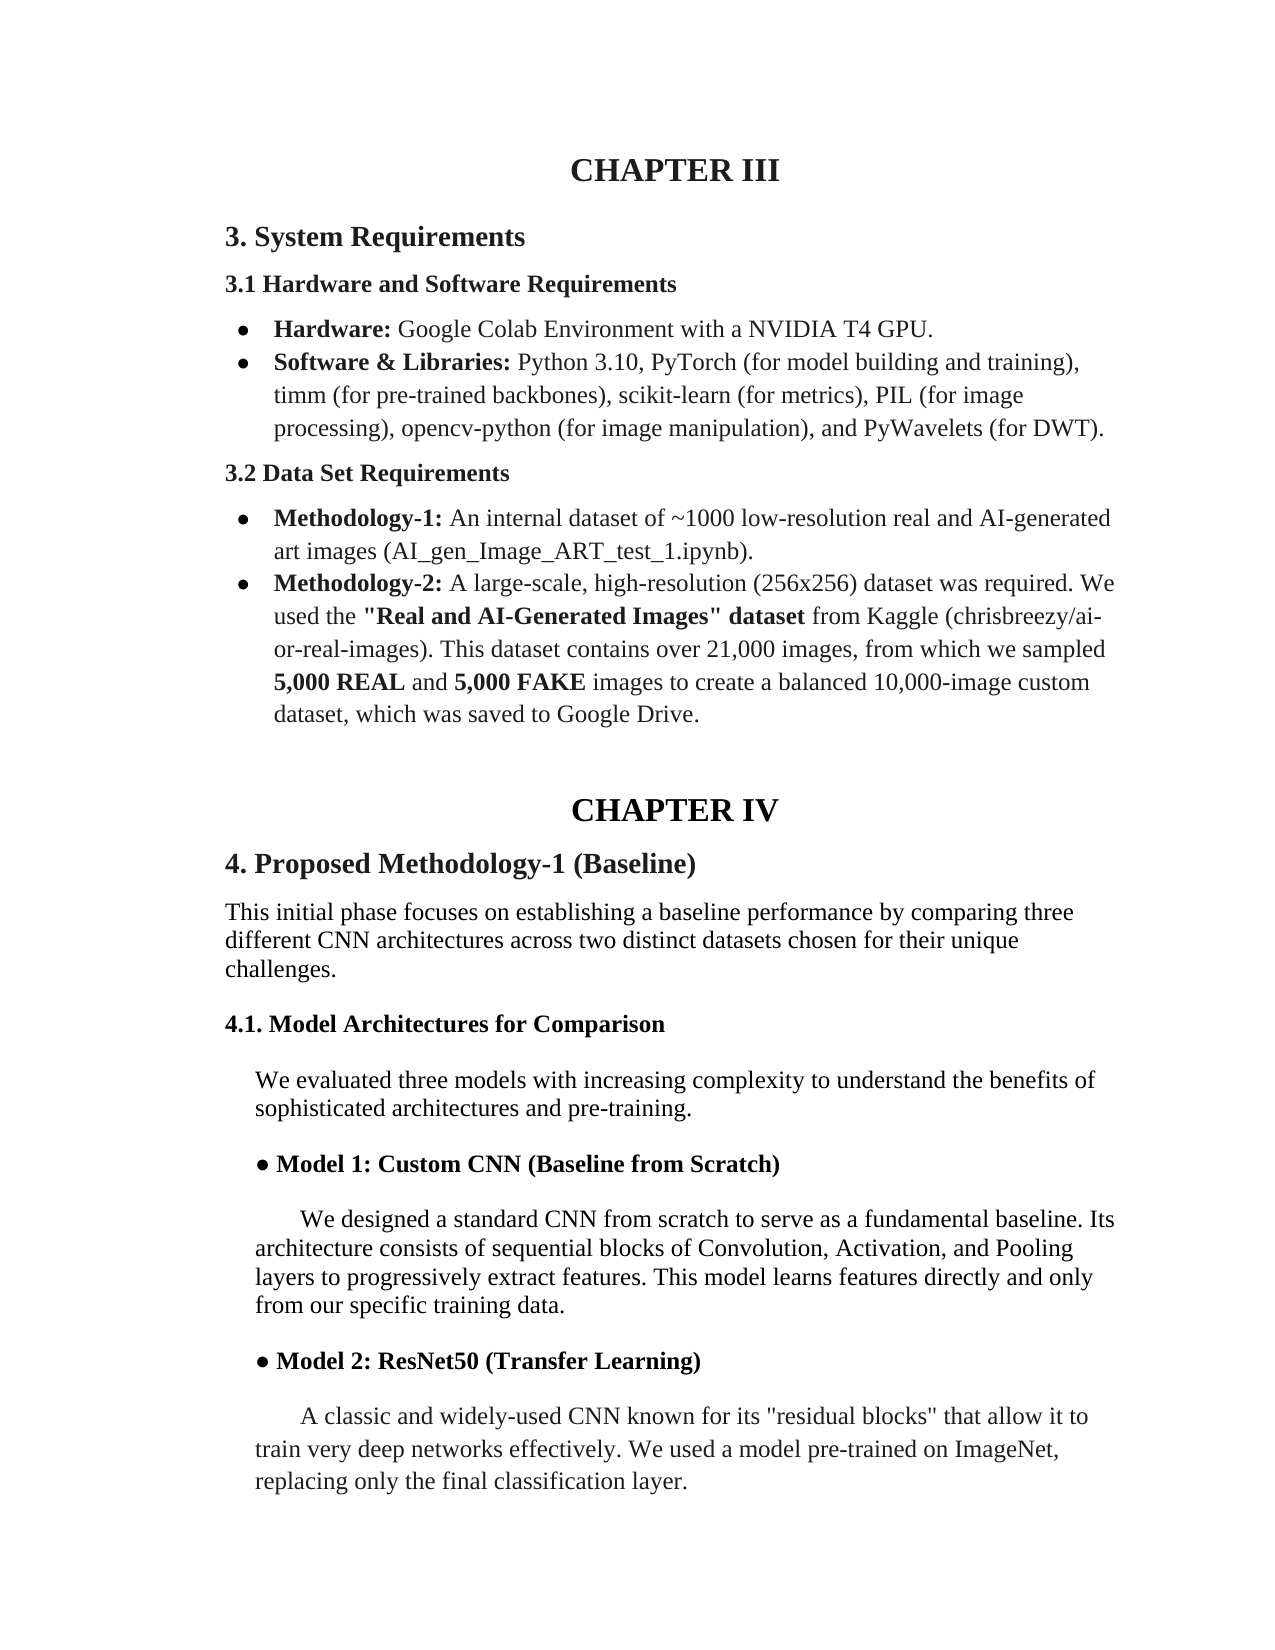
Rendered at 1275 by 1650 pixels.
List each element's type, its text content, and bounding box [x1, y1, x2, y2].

subtitle 3. System Requirements [225, 219, 1125, 252]
subtitle 4.1. Model Architectures for Comparison [225, 1009, 1125, 1038]
text A classic and widely-used CNN known for its "residual blocks" that allow it to train very deep networks effectively. We used a model pre-trained on ImageNet, replacing only the final classification layer. [255, 1401, 1125, 1495]
list Hardware: Google Colab Environment with a NVIDIA T4 GPU. [236, 314, 1125, 343]
text We evaluated three models with increasing complexity to understand the benefits of sophisticated architectures and pre-training. [255, 1065, 1125, 1122]
subtitle 3.2 Data Set Requirements [225, 458, 1125, 487]
list Methodology-1: An internal dataset of ~1000 low-resolution real and AI-generated art images (AI_gen_Image_ART_test_1.ipynb). [236, 503, 1125, 564]
text CHAPTER IV [225, 790, 1125, 828]
subtitle 4. Proposed Methodology-1 (Baseline) [225, 846, 1125, 879]
subtitle 3.1 Hardware and Software Requirements [225, 269, 1125, 298]
list Software & Libraries: Python 3.10, PyTorch (for model building and training), timm (for pre-trained backbones), scikit-learn (for metrics), PIL (for image processing), opencv-python (for image manipulation), and PyWavelets (for DWT). [236, 347, 1125, 441]
text CHAPTER III [225, 150, 1125, 188]
subtitle ● Model 1: Custom CNN (Baseline from Scratch) [255, 1149, 1125, 1178]
subtitle ● Model 2: ResNet50 (Transfer Learning) [255, 1346, 1125, 1374]
list Methodology-2: A large-scale, high-resolution (256x256) dataset was required. We used the "Real and AI-Generated Images" dataset from Kaggle (chrisbreezy/ai-or-real-images). This dataset contains over 21,000 images, from which we sampled 5,000 REAL and 5,000 FAKE images to create a balanced 10,000-image custom dataset, which was saved to Google Drive. [236, 568, 1125, 728]
text This initial phase focuses on establishing a baseline performance by comparing three different CNN architectures across two distinct datasets chosen for their unique challenges. [225, 897, 1125, 983]
text We designed a standard CNN from scratch to serve as a fundamental baseline. Its architecture consists of sequential blocks of Convolution, Activation, and Pooling layers to progressively extract features. This model learns features directly and only from our specific training data. [255, 1204, 1125, 1319]
